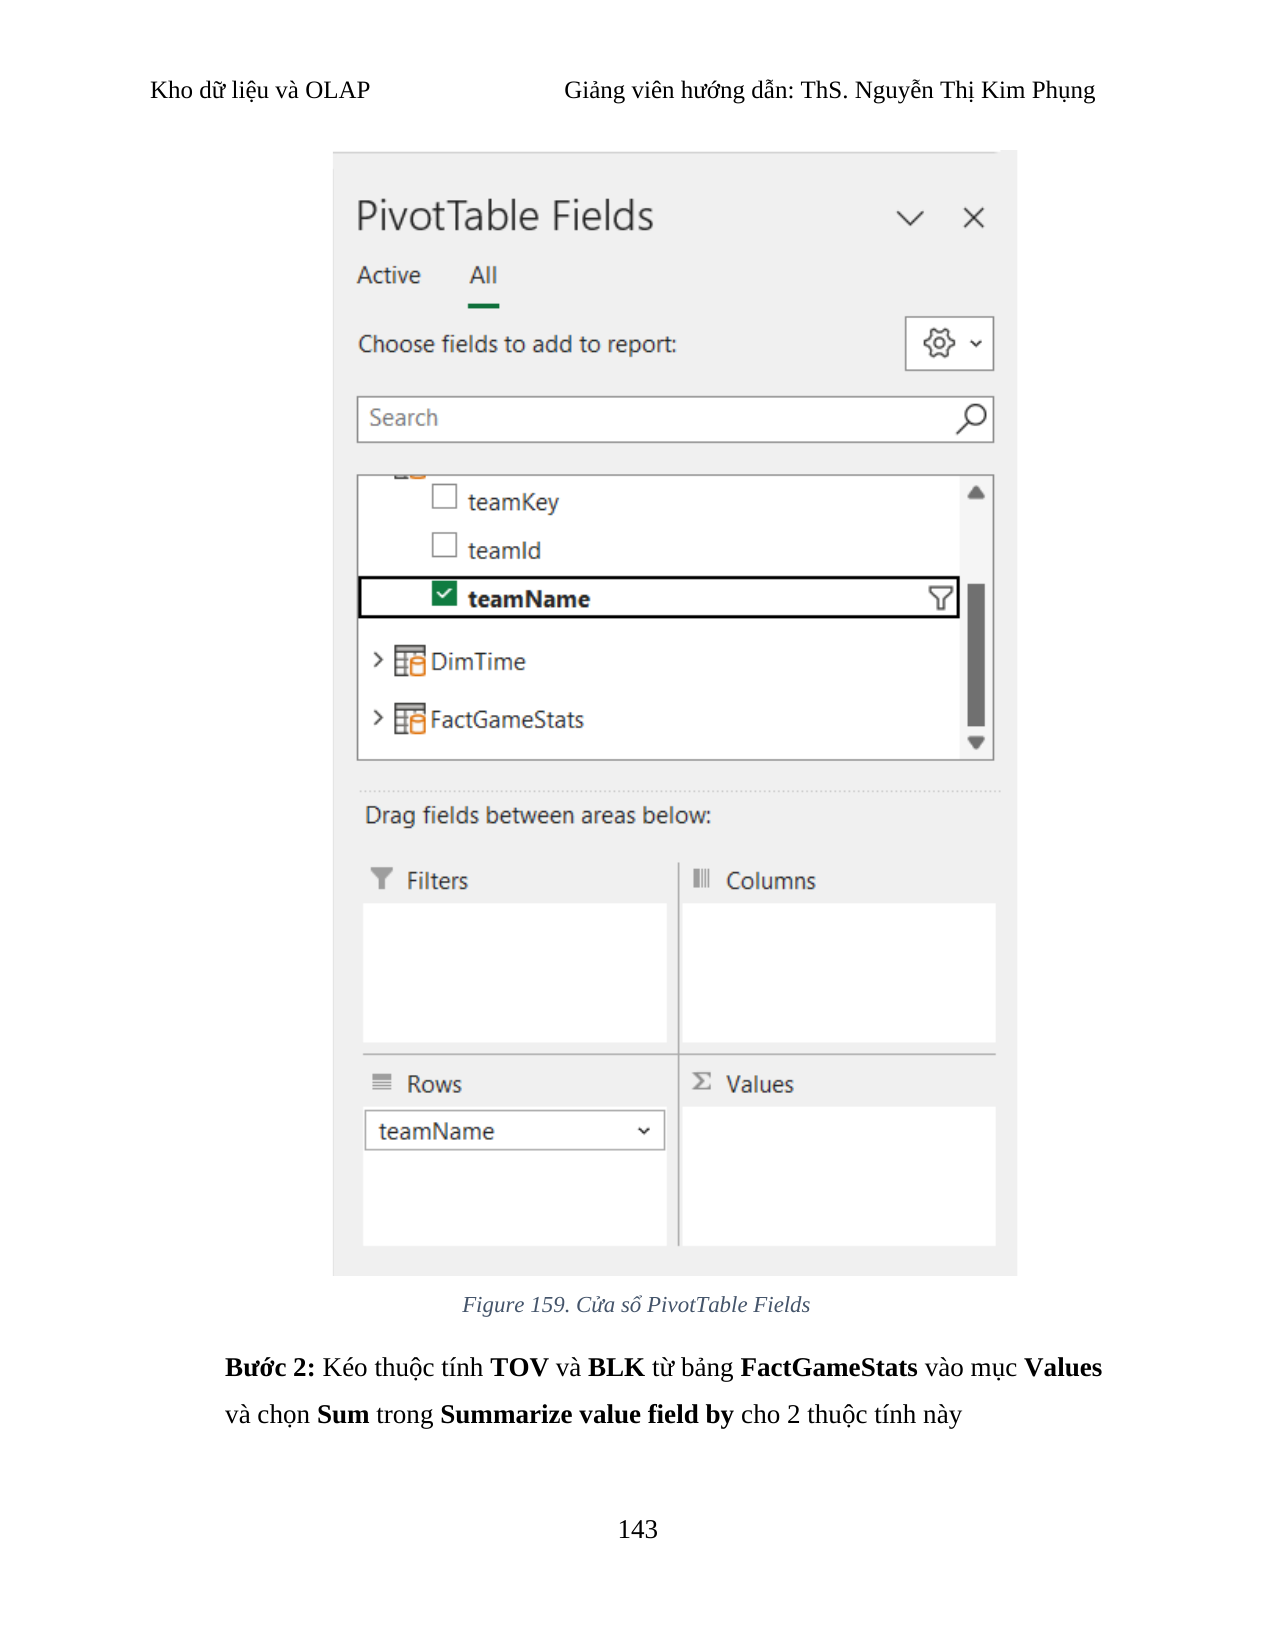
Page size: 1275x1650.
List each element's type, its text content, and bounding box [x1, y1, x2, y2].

picture [332, 150, 1018, 1276]
text Bước 2: Kéo thuộc tính TOV và BLK từ bảng FactGameStats vào mục Values và chọn Sum trong Summarize value field by cho 2 thuộc tính này [225, 1351, 1125, 1429]
text Figure 159. Cửa sổ PivotTable Fields [150, 1291, 1125, 1317]
